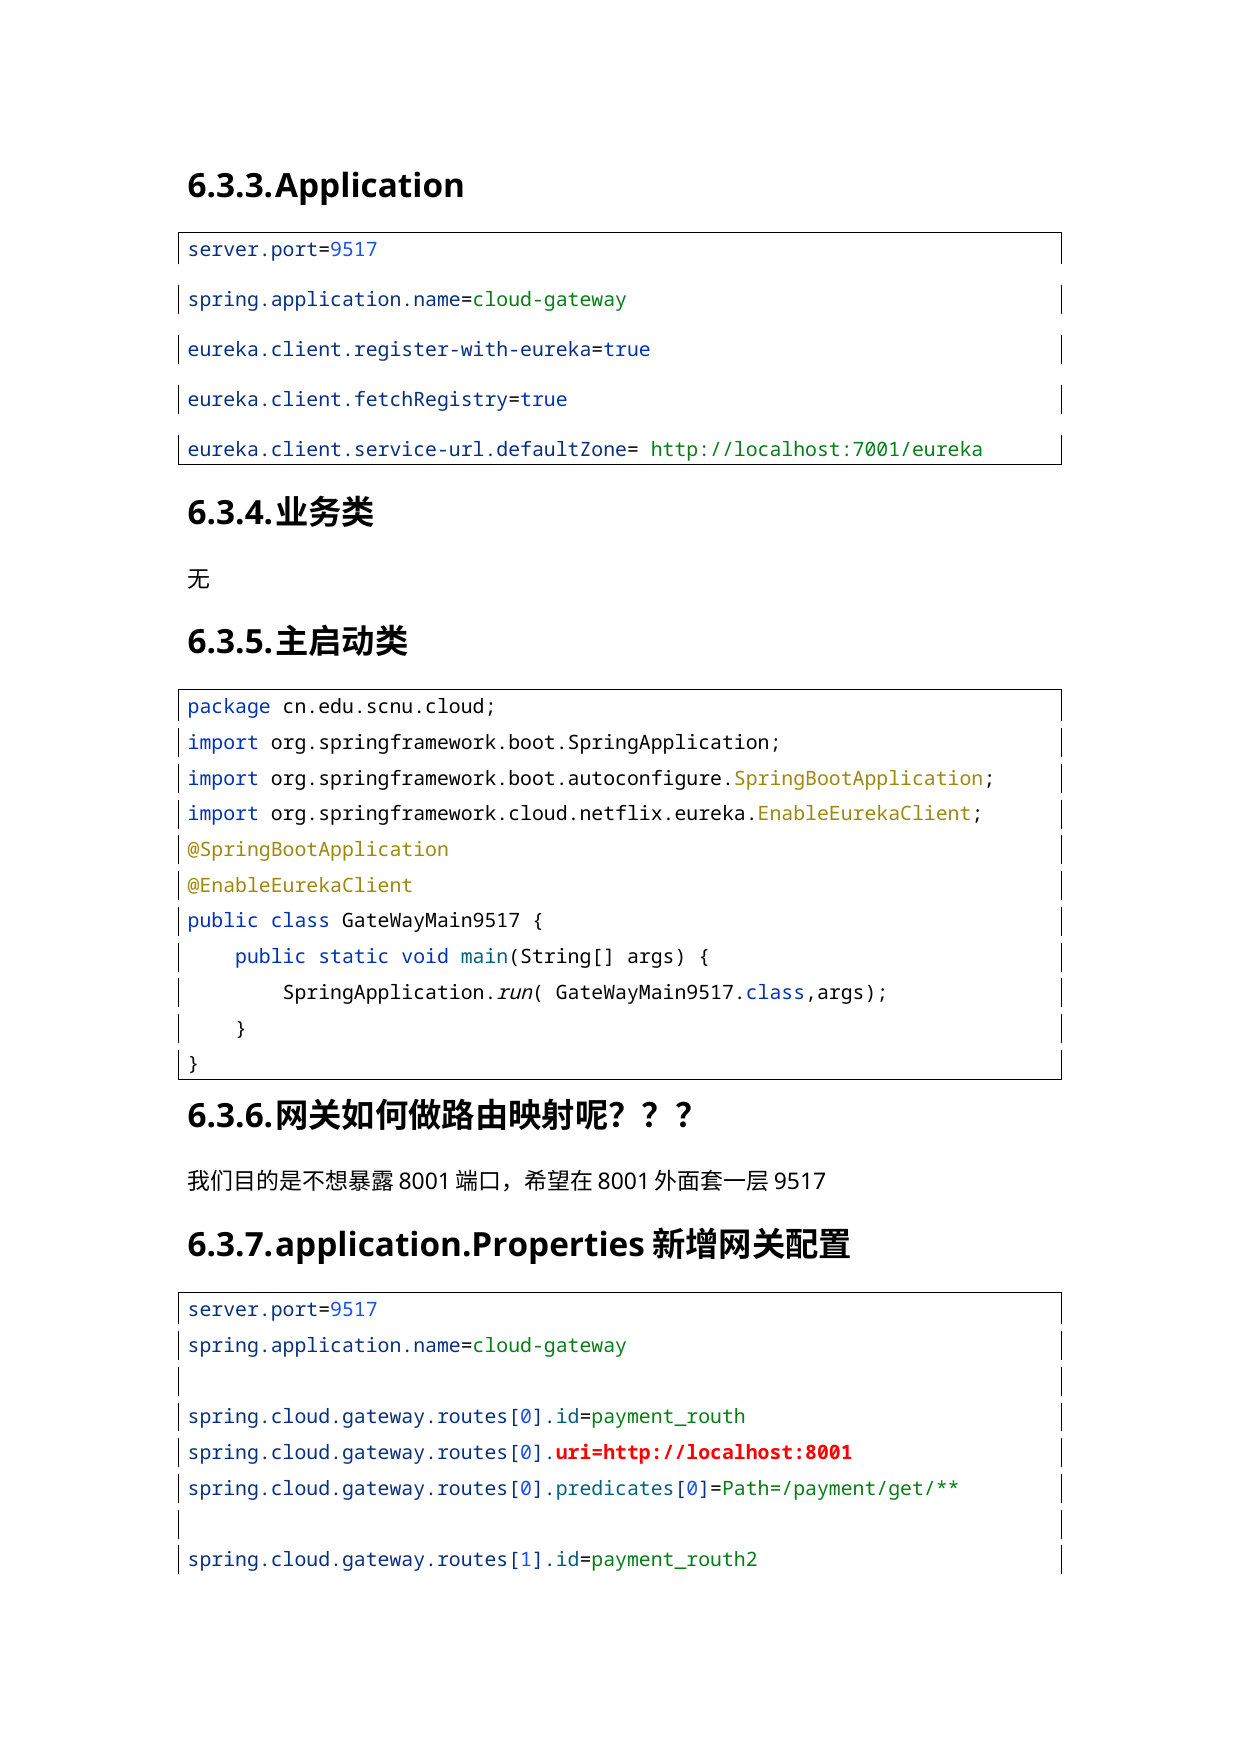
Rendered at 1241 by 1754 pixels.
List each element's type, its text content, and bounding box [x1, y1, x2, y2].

text spring.cloud.gateway.routes[0].id=payment_routh [178, 1402, 1061, 1431]
subtitle application.Properties新增网关配置 [187, 1217, 1053, 1266]
text eureka.client.fetchRegistry=true [179, 385, 1061, 414]
text eureka.client.register-with-eureka=true [179, 335, 1061, 364]
text } [179, 1050, 1061, 1079]
text 我们目的是不想暴露8001端口，希望在8001外面套一层9517 [187, 1163, 1053, 1197]
text spring.application.name=cloud-gateway [179, 1331, 1061, 1360]
text import org.springframework.cloud.netflix.eureka.EnableEurekaClient; [178, 799, 1061, 829]
text eureka.client.service-url.defaultZone= http://localhost:7001/eureka [179, 435, 1061, 464]
subtitle Application [187, 162, 1053, 207]
text public static void main(String[] args) { [178, 942, 1061, 972]
text @SpringBootApplication [179, 835, 1061, 864]
text server.port=9517 [179, 233, 1061, 264]
text SpringApplication.run( GateWayMain9517.class,args); [179, 978, 1061, 1007]
text spring.cloud.gateway.routes[0].uri=http://localhost:8001 [179, 1438, 1061, 1467]
text public class GateWayMain9517 { [179, 907, 1061, 936]
text spring.application.name=cloud-gateway [179, 285, 1061, 314]
text 无 [187, 561, 1053, 594]
subtitle 业务类 [187, 486, 1053, 534]
text spring.cloud.gateway.routes[1].id=payment_routh2 [179, 1545, 1061, 1574]
text server.port=9517 [179, 1293, 1061, 1324]
text spring.cloud.gateway.routes[0].predicates[0]=Path=/payment/get/** [179, 1474, 1061, 1503]
text @EnableEurekaClient [179, 871, 1061, 900]
subtitle 网关如何做路由映射呢？？？ [187, 1088, 1053, 1137]
text import org.springframework.boot.autoconfigure.SpringBootApplication; [179, 764, 1061, 793]
text } [179, 1014, 1061, 1043]
text import org.springframework.boot.SpringApplication; [179, 728, 1061, 757]
subtitle 主启动类 [187, 614, 1053, 663]
text package cn.edu.scnu.cloud; [179, 690, 1061, 721]
